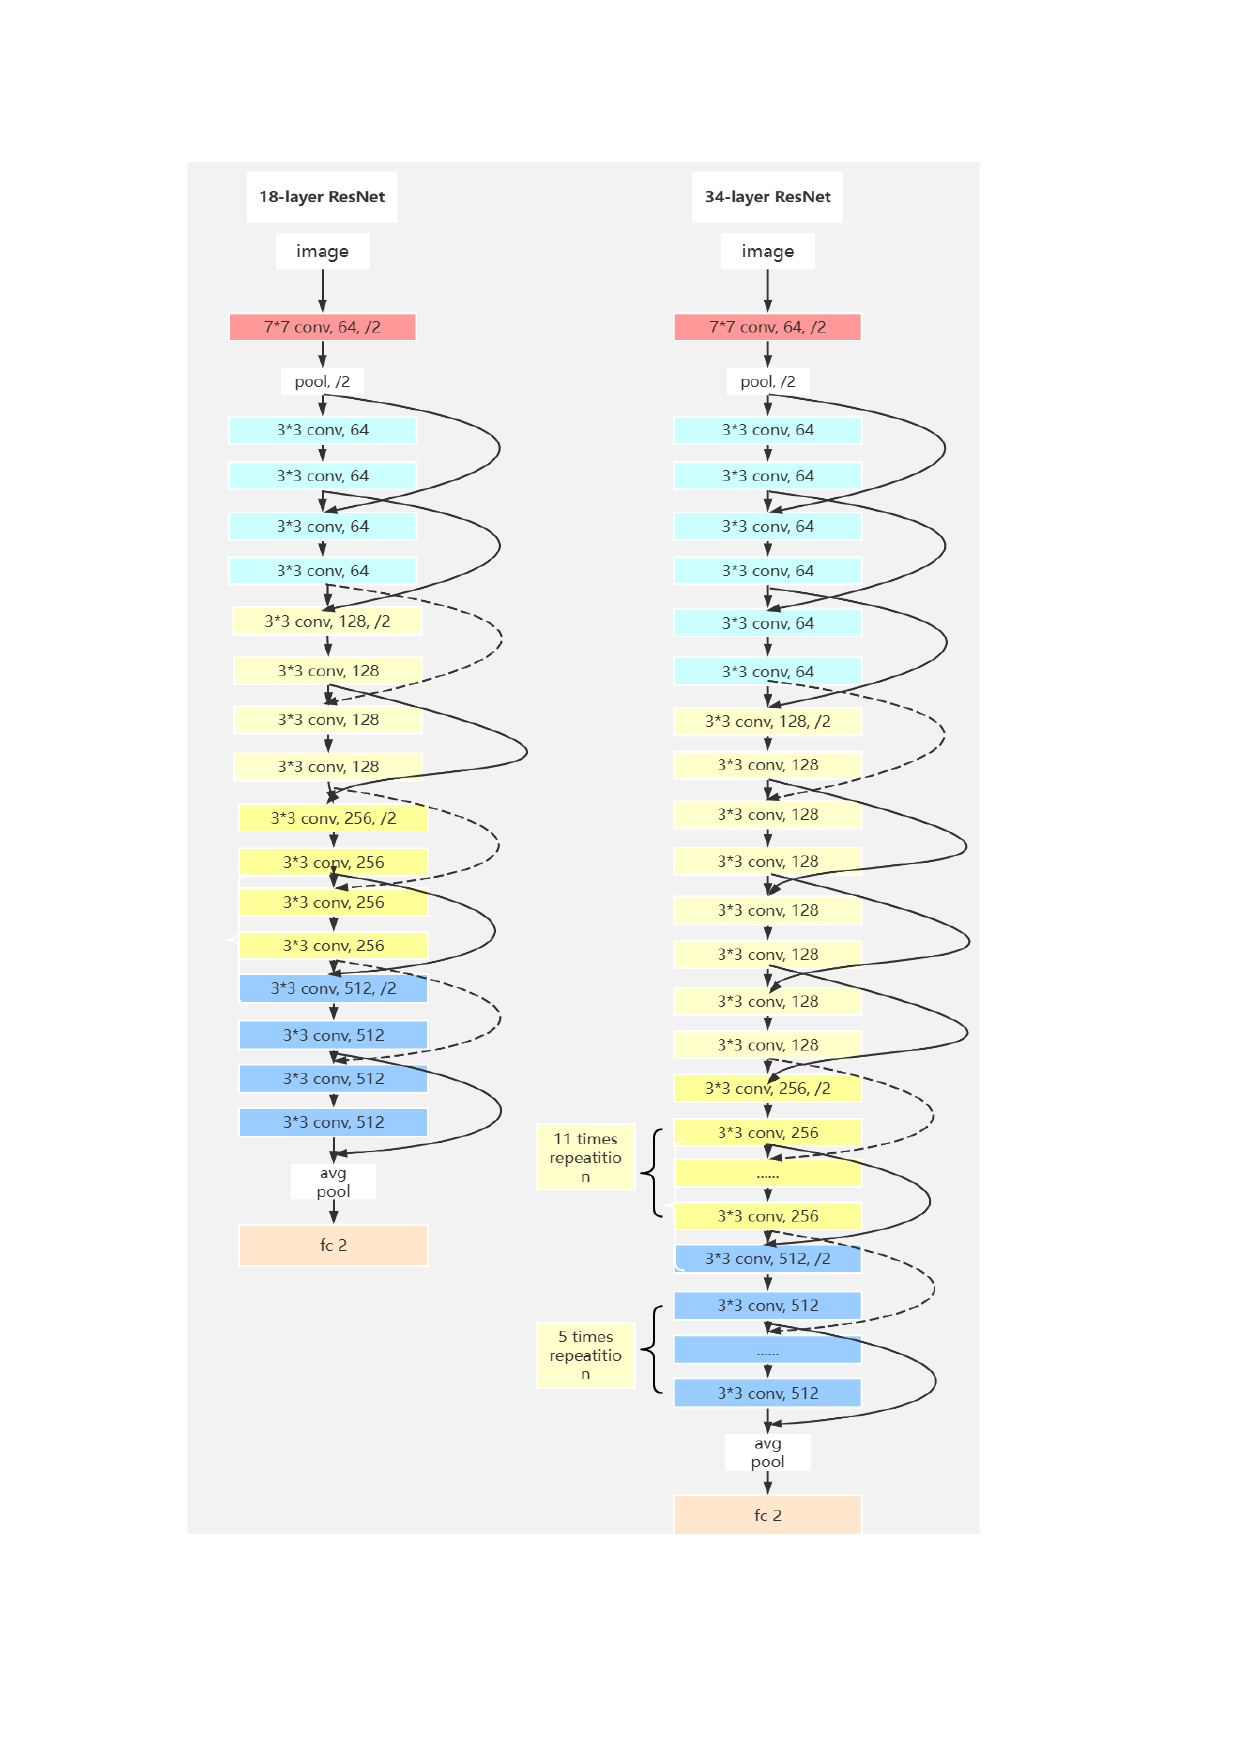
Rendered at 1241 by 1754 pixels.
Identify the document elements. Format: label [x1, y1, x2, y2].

picture [187, 162, 980, 1534]
